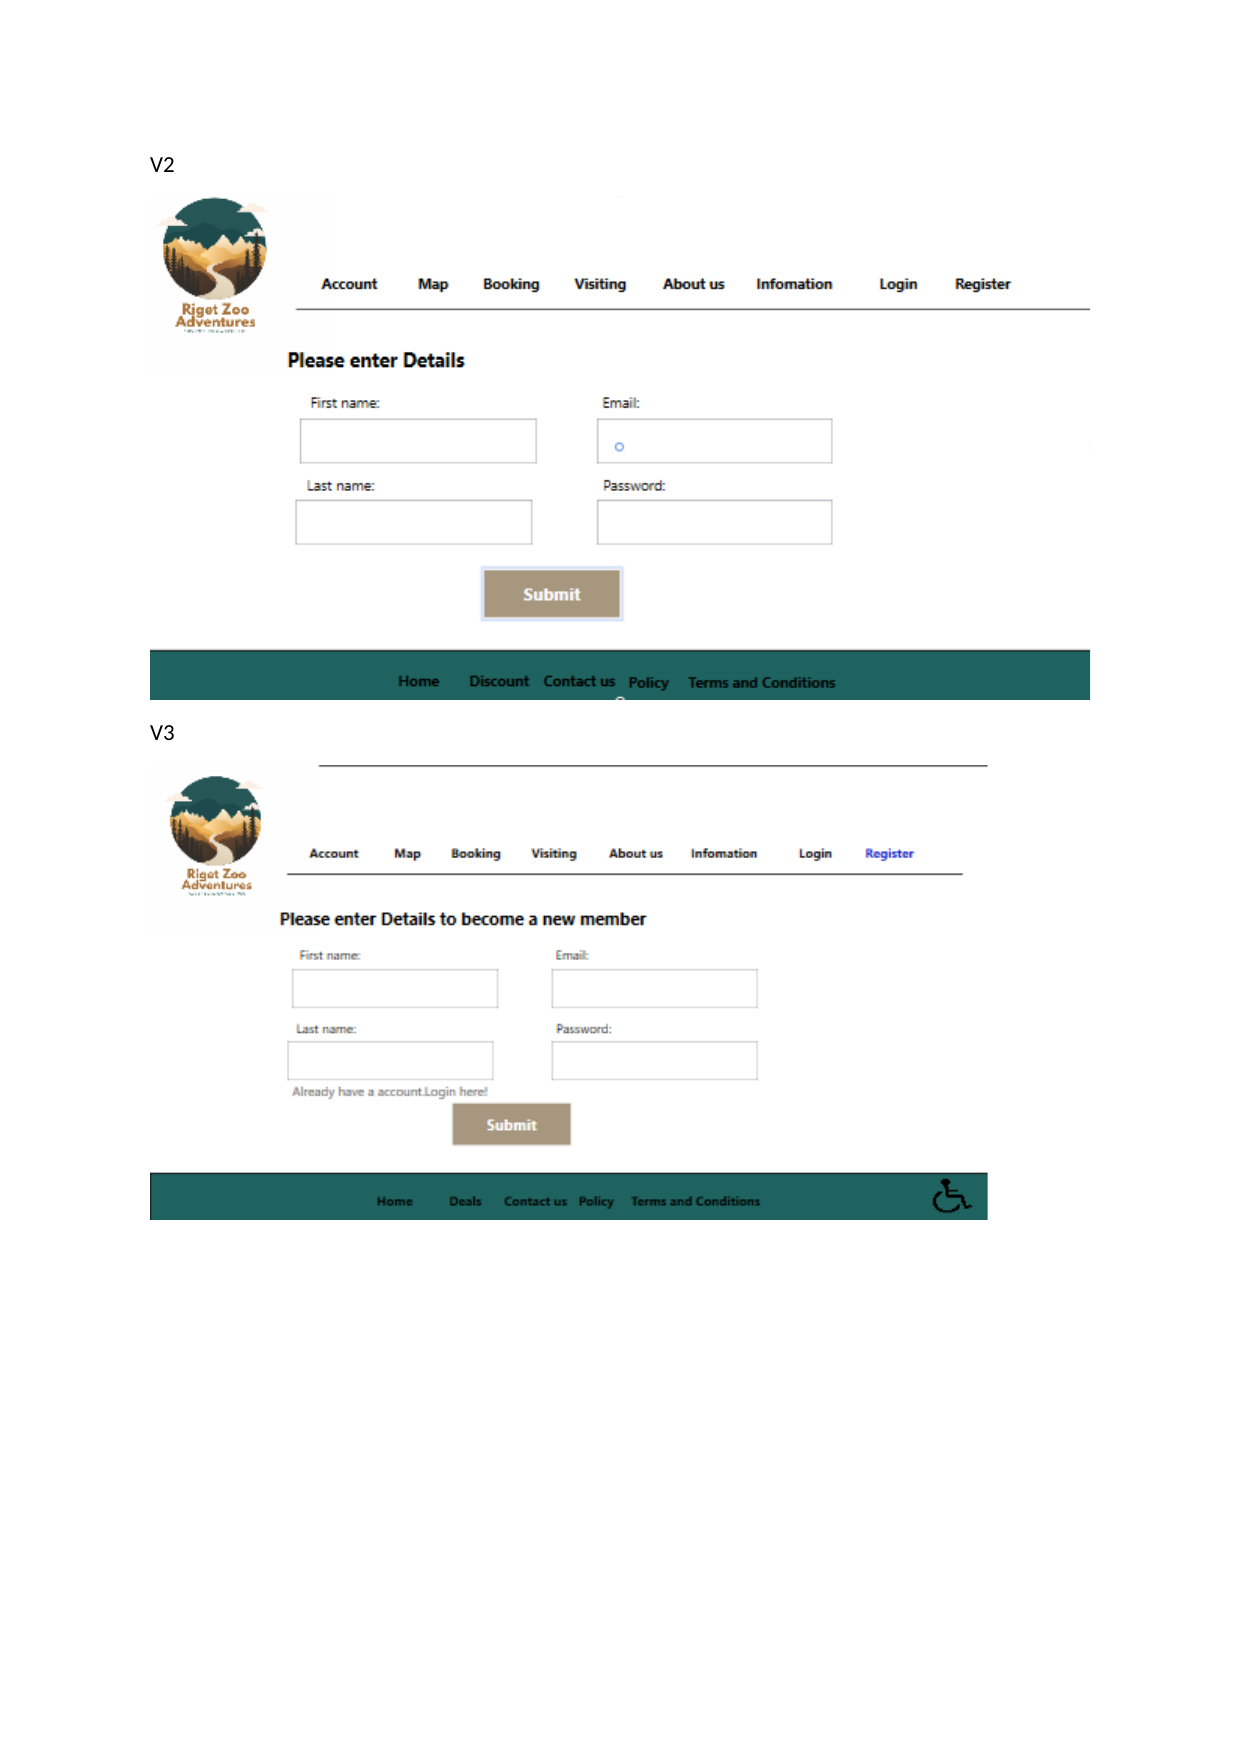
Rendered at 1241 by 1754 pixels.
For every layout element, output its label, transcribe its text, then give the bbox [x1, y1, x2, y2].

picture [150, 765, 988, 1220]
text V3 [150, 718, 1090, 746]
picture [150, 196, 1091, 700]
text V2 [150, 150, 1090, 178]
